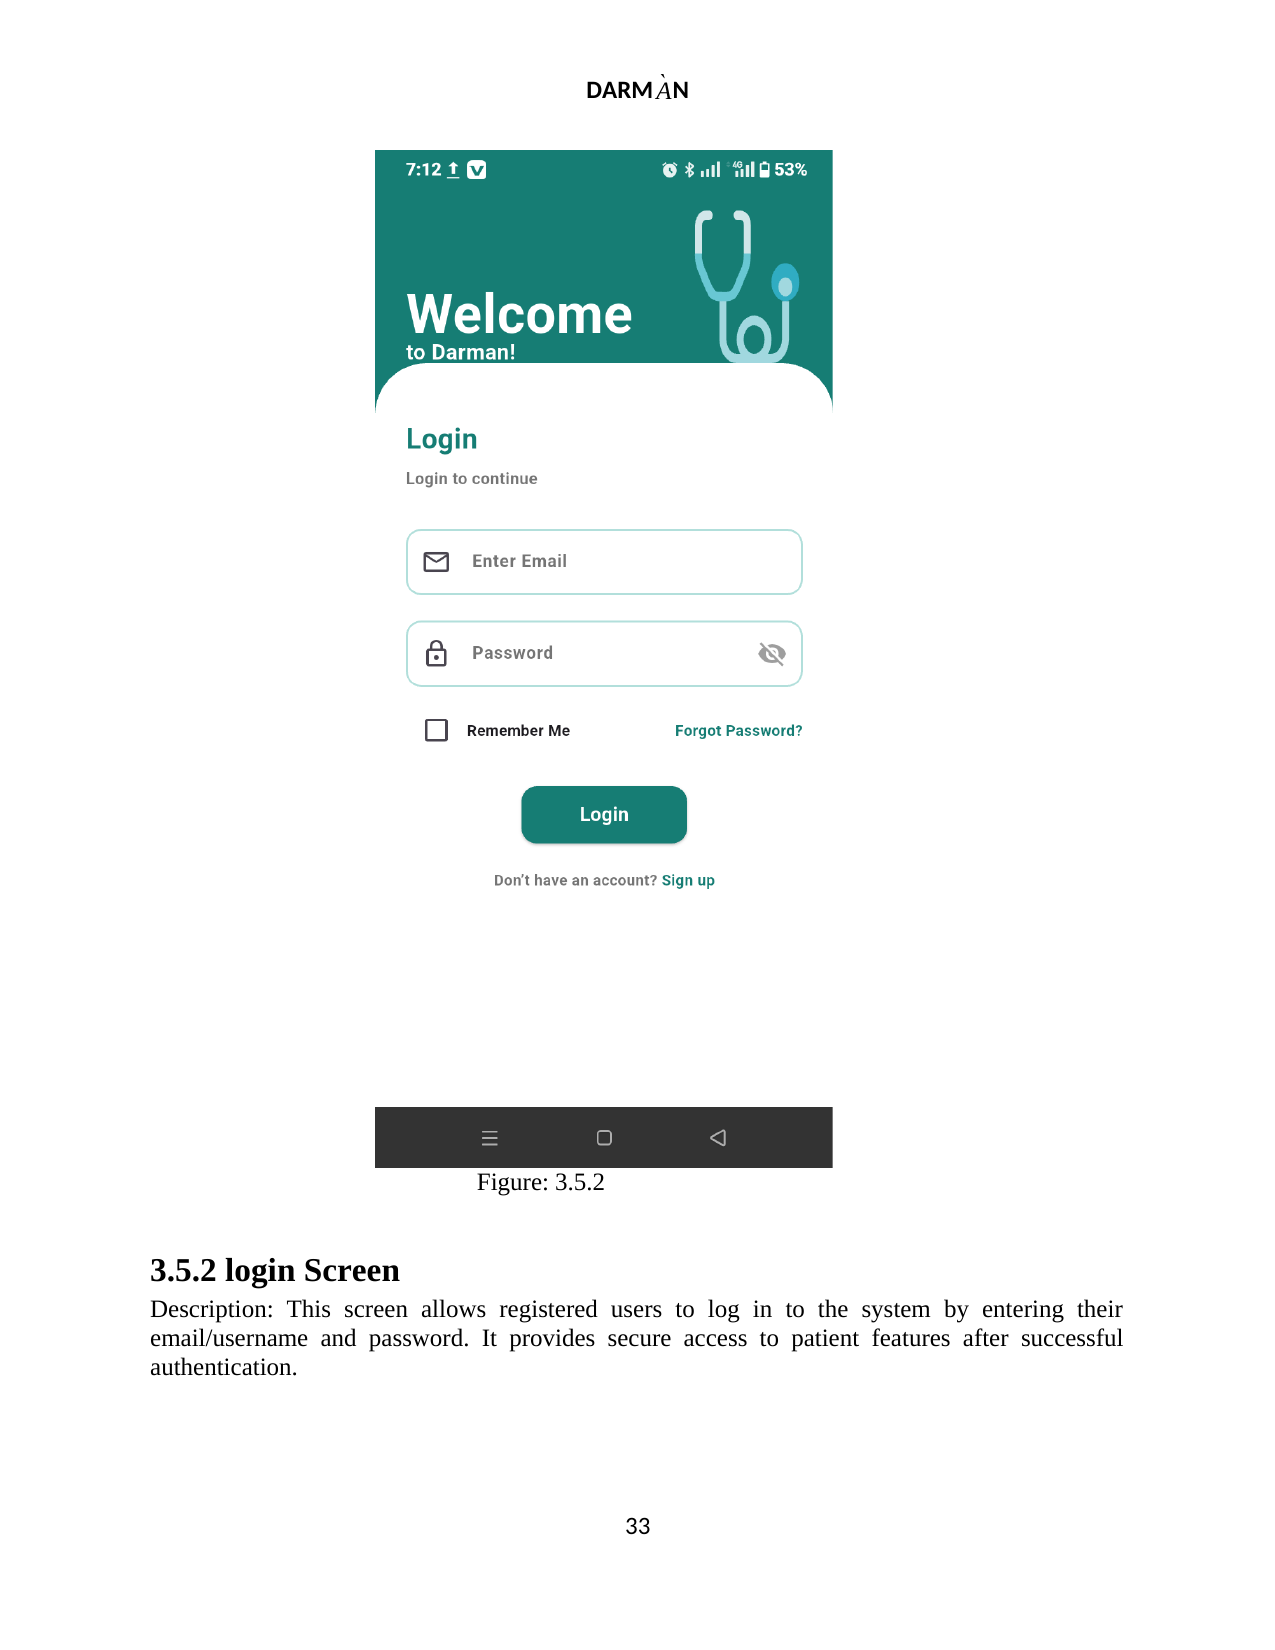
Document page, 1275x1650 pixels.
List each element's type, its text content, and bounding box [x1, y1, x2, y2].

picture [375, 150, 833, 1168]
subtitle 3.5.2 login Screen [150, 1250, 1125, 1288]
text Figure: 3.5.2 [150, 1167, 1125, 1196]
text Description: This screen allows registered users to log in to the system by entering their email/username and password. It provides secure access to patient features after successful authentication. [150, 1294, 1125, 1381]
